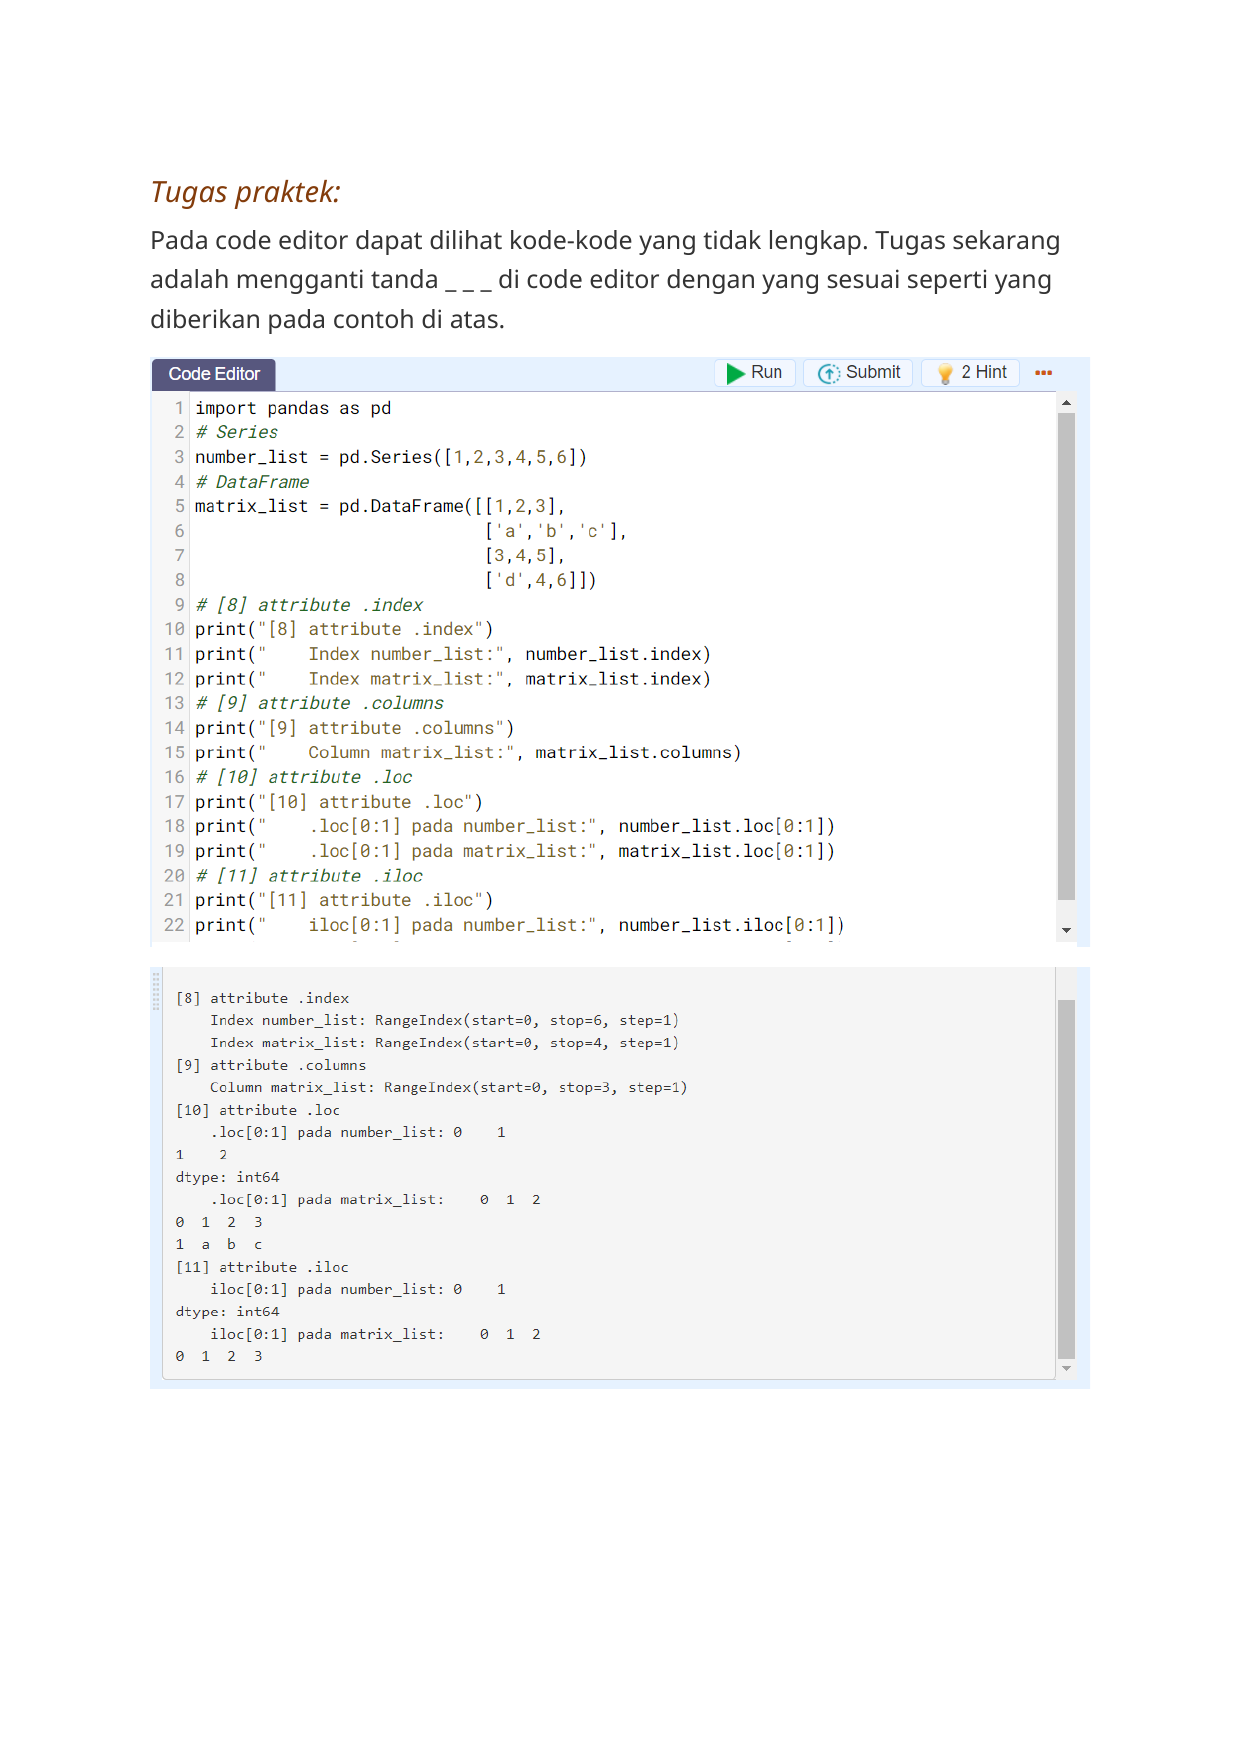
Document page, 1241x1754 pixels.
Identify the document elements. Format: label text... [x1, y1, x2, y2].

text Pada code editor dapat dilihat kode-kode yang tidak lengkap. Tugas sekarang adalah mengganti tanda _ _ _ di code editor dengan yang sesuai seperti yang diberikan pada contoh di atas. [150, 223, 1090, 335]
picture [150, 357, 1091, 947]
subtitle Tugas praktek: [150, 171, 1090, 211]
picture [150, 967, 1091, 1389]
